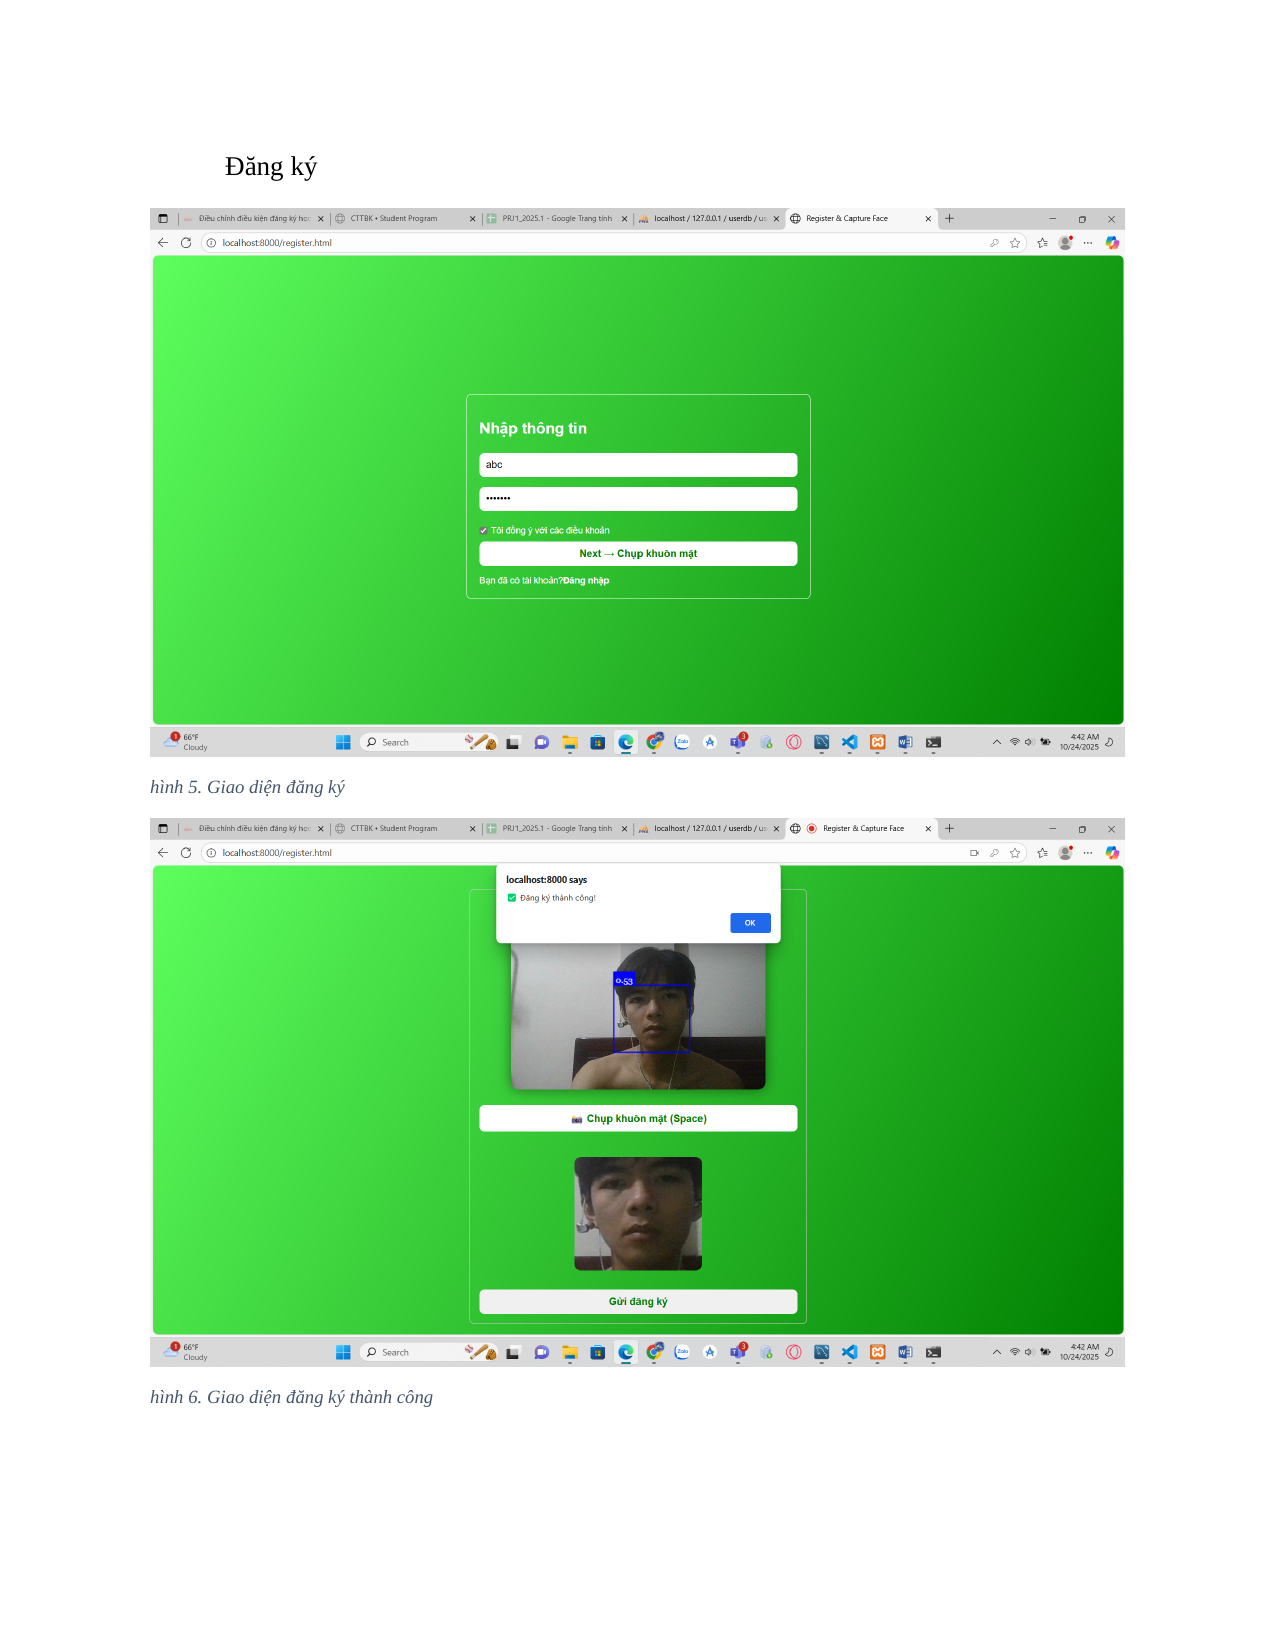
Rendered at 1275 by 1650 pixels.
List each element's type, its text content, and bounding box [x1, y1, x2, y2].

picture [150, 208, 1125, 757]
subtitle Đăng ký [225, 150, 1125, 181]
picture [150, 818, 1125, 1367]
